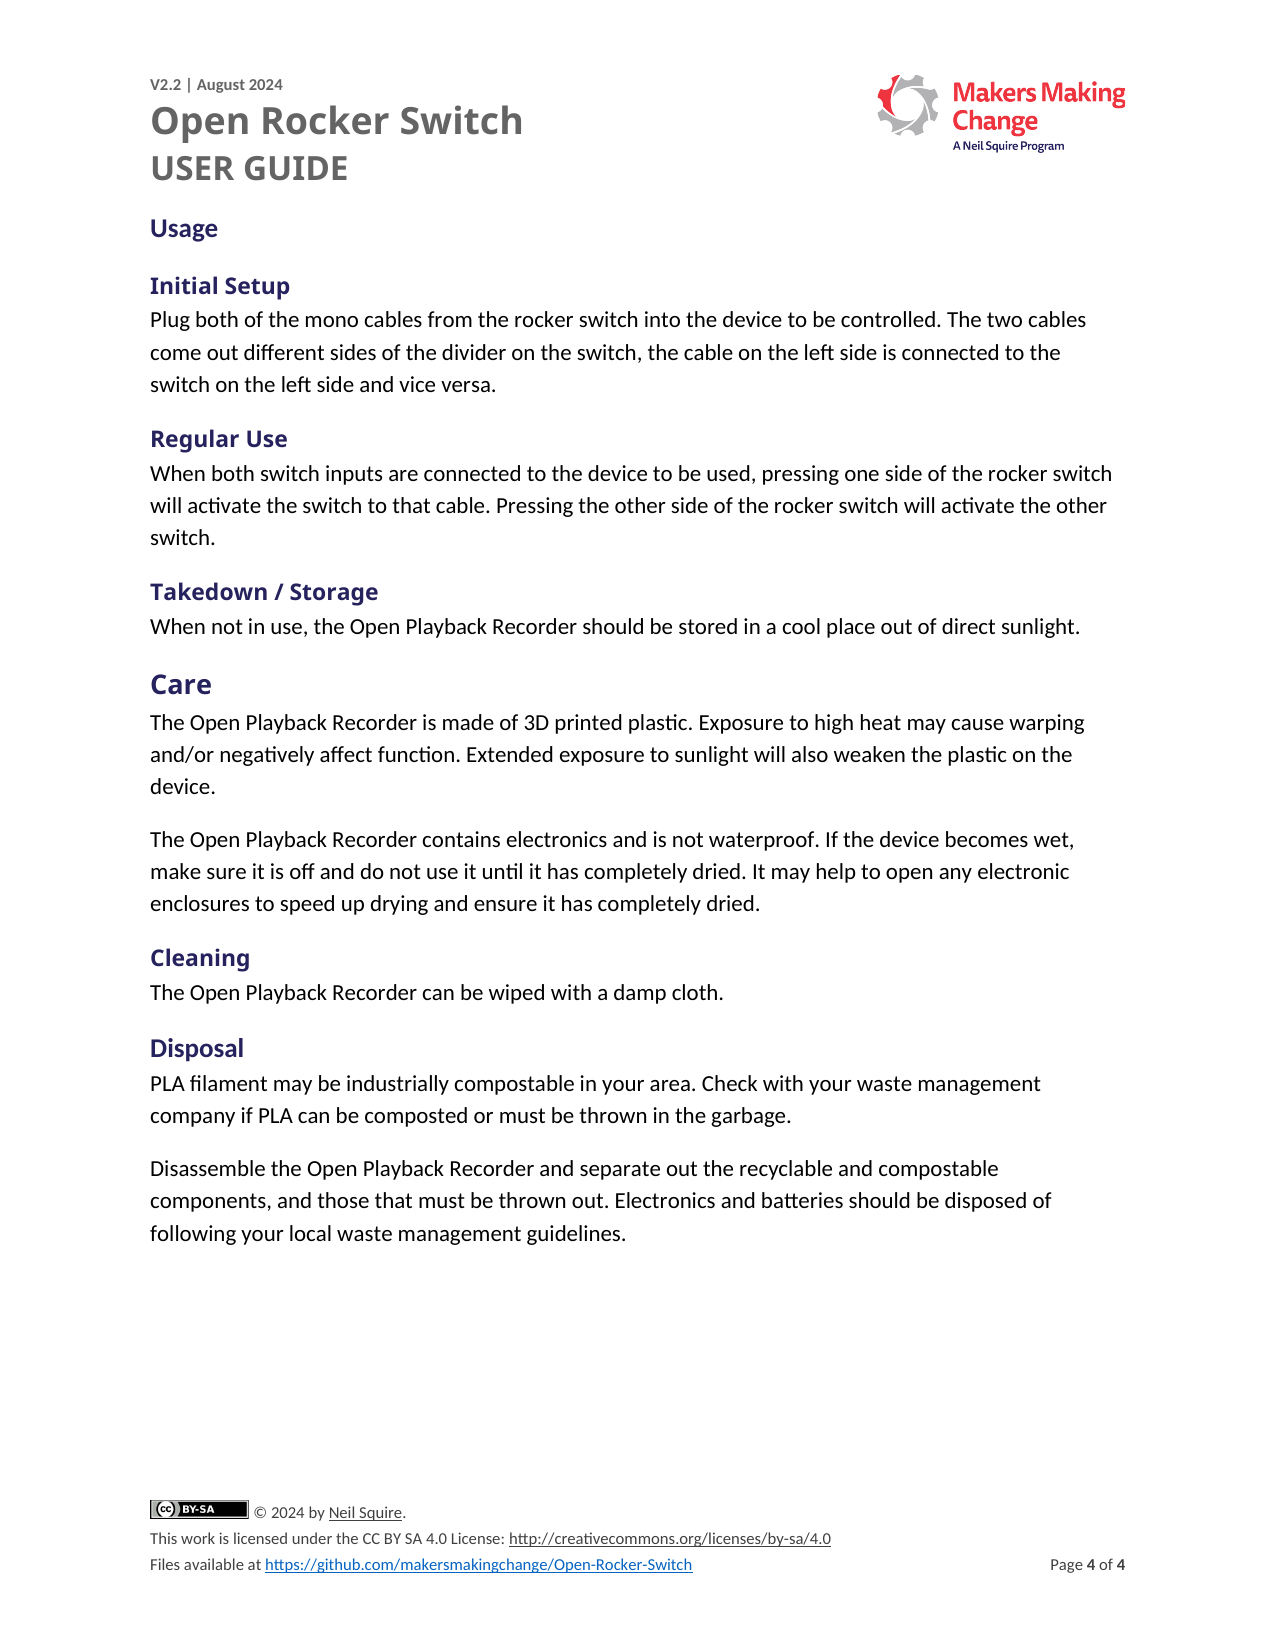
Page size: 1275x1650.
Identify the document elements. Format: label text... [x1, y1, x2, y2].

subtitle Takedown / Storage [150, 576, 1125, 607]
picture [877, 75, 1125, 153]
text When not in use, the Open Playback Recorder should be stored in a cool place out of direct sunlight. [150, 612, 1125, 640]
subtitle Initial Setup [150, 269, 1125, 301]
subtitle Cleaning [150, 942, 1125, 974]
subtitle Regular Use [150, 423, 1125, 454]
subtitle Care [150, 665, 1125, 702]
text PLA filament may be industrially compostable in your area. Check with your waste management company if PLA can be composted or must be thrown in the garbage. [150, 1069, 1125, 1129]
text The Open Playback Recorder contains electronics and is not waterproof. If the device becomes wet, make sure it is off and do not use it until it has completely dried. It may help to open any electronic enclosures to speed up drying and ensure it has completely dried. [150, 825, 1125, 917]
text Disassemble the Open Playback Recorder and separate out the recyclable and compostable components, and those that must be thrown out. Electronics and batteries should be disposed of following your local waste management guidelines. [150, 1154, 1125, 1247]
text When both switch inputs are connected to the device to be used, pressing one side of the rocker switch will activate the switch to that cable. Pressing the other side of the rocker switch will activate the other switch. [150, 459, 1125, 551]
text Plug both of the mono cables from the rocker switch into the device to be controlled. The two cables come out different sides of the divider on the switch, the cable on the left side is connected to the switch on the left side and vice versa. [150, 306, 1125, 398]
text The Open Playback Recorder can be wiped with a damp cloth. [150, 978, 1125, 1006]
picture [150, 1500, 249, 1519]
subtitle Usage [150, 211, 1125, 244]
subtitle Disposal [150, 1031, 1125, 1064]
text The Open Playback Recorder is made of 3D printed plastic. Exposure to high heat may cause warping and/or negatively affect function. Extended exposure to sunlight will also weaken the plastic on the device. [150, 708, 1125, 800]
